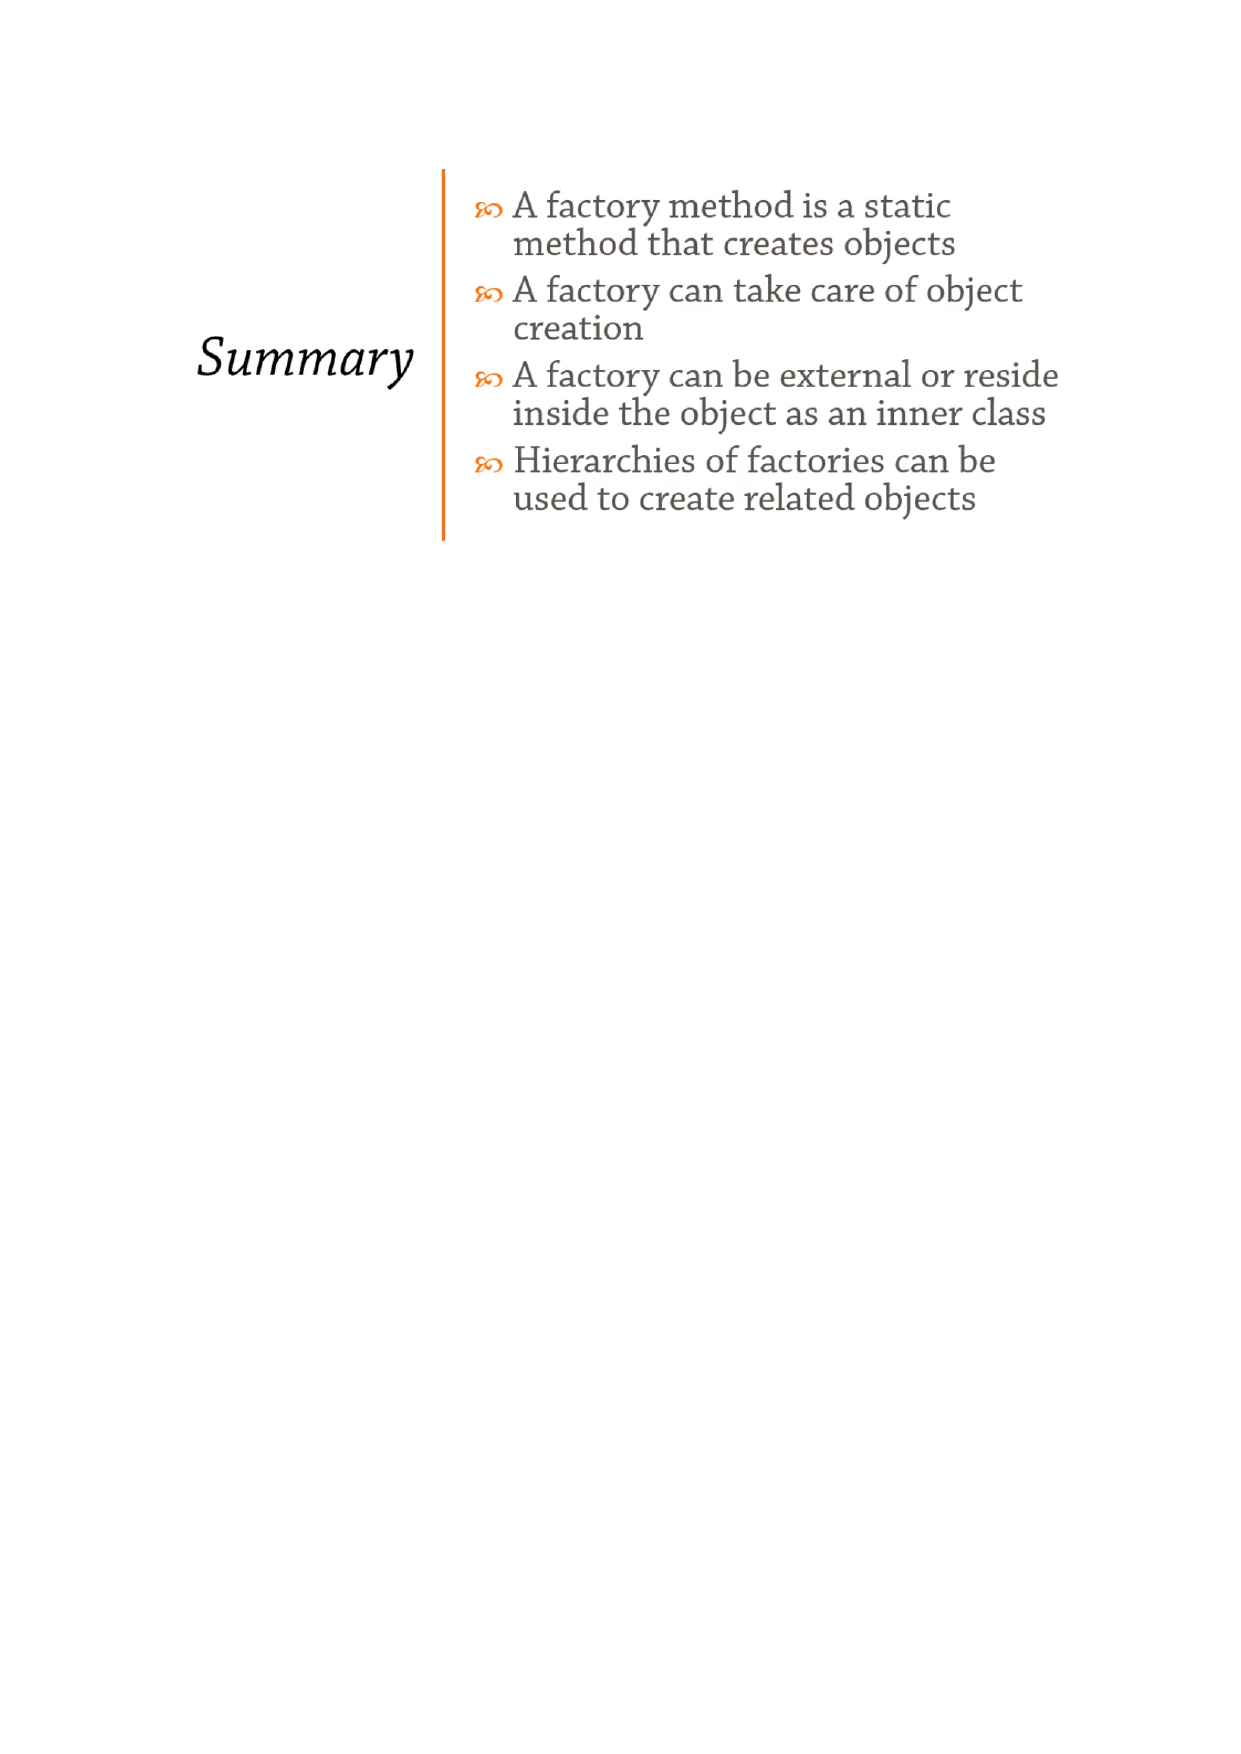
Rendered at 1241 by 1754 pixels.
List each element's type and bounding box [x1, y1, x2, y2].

picture [150, 150, 1091, 571]
